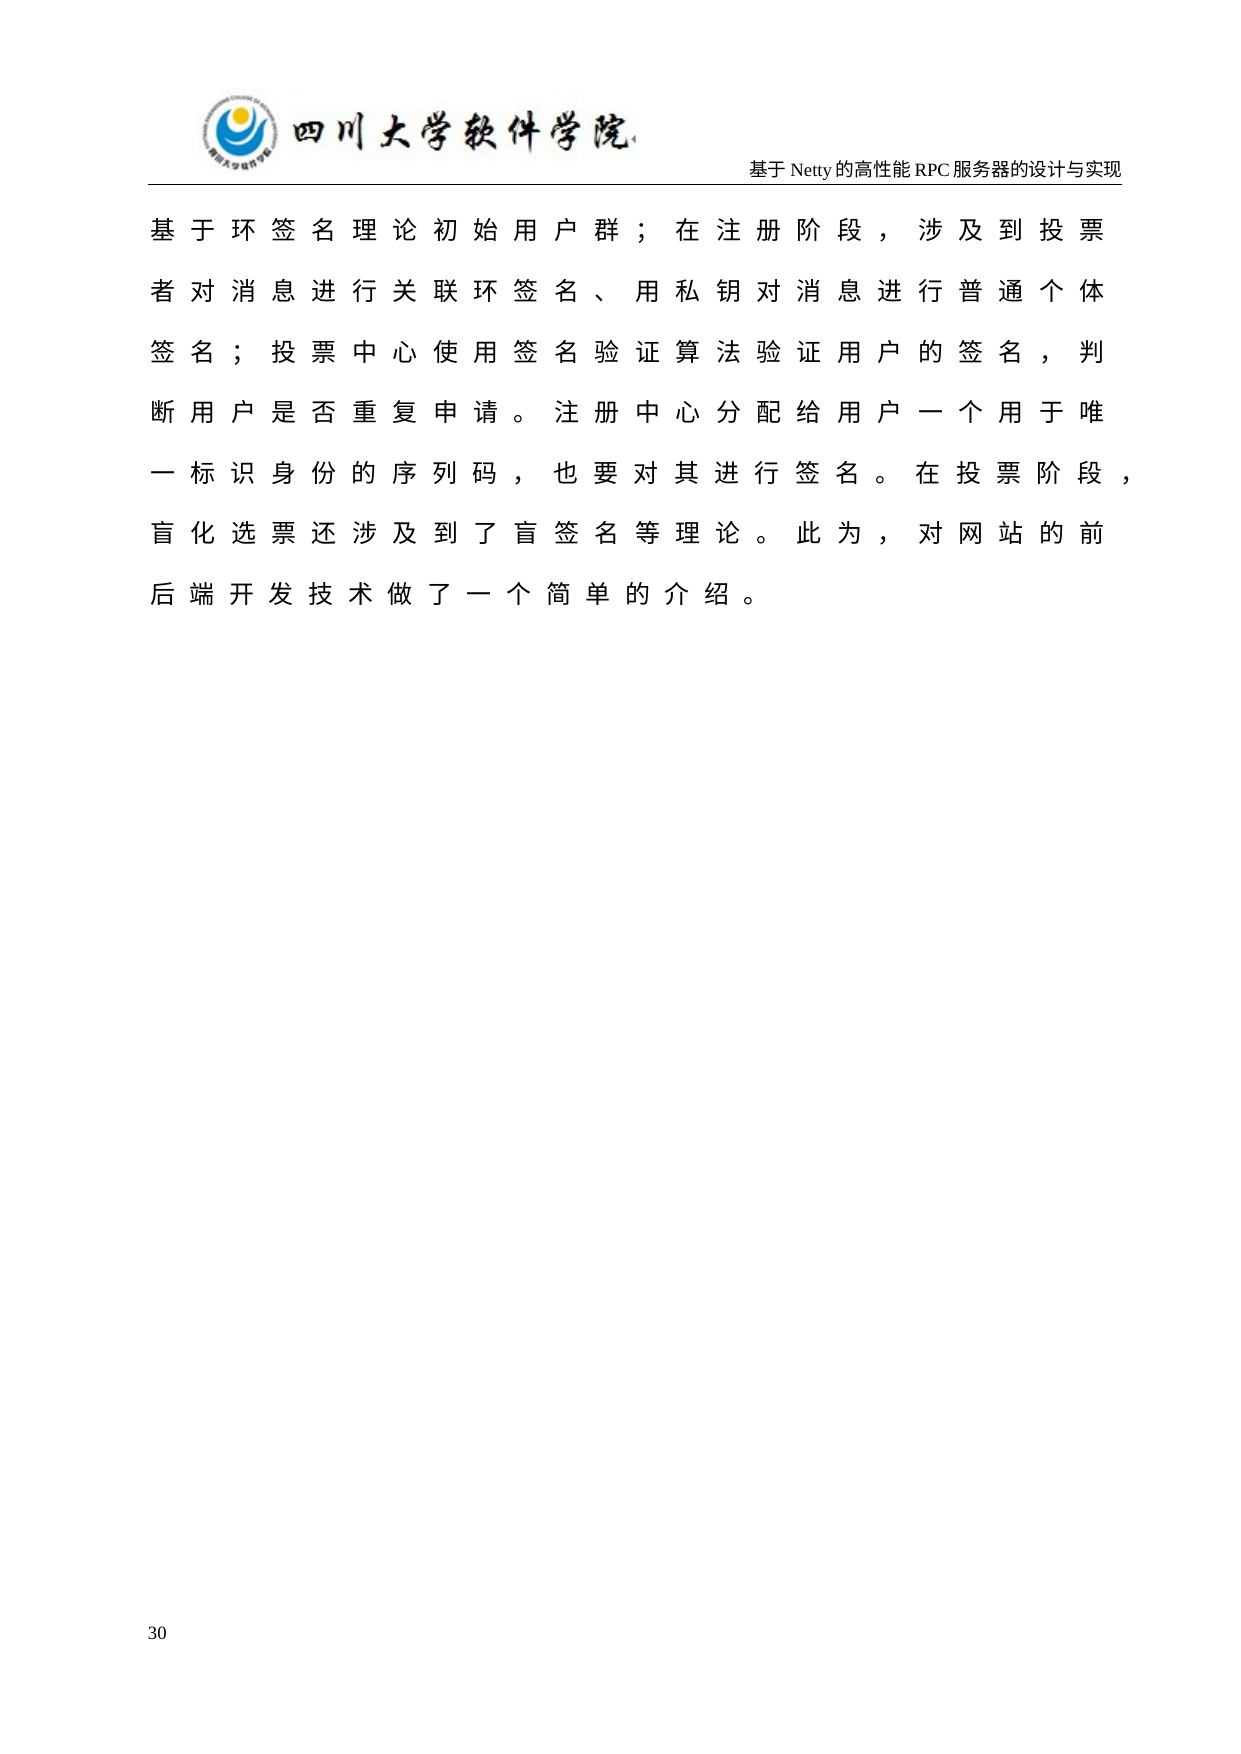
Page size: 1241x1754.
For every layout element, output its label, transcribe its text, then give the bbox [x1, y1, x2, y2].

picture [197, 88, 639, 177]
